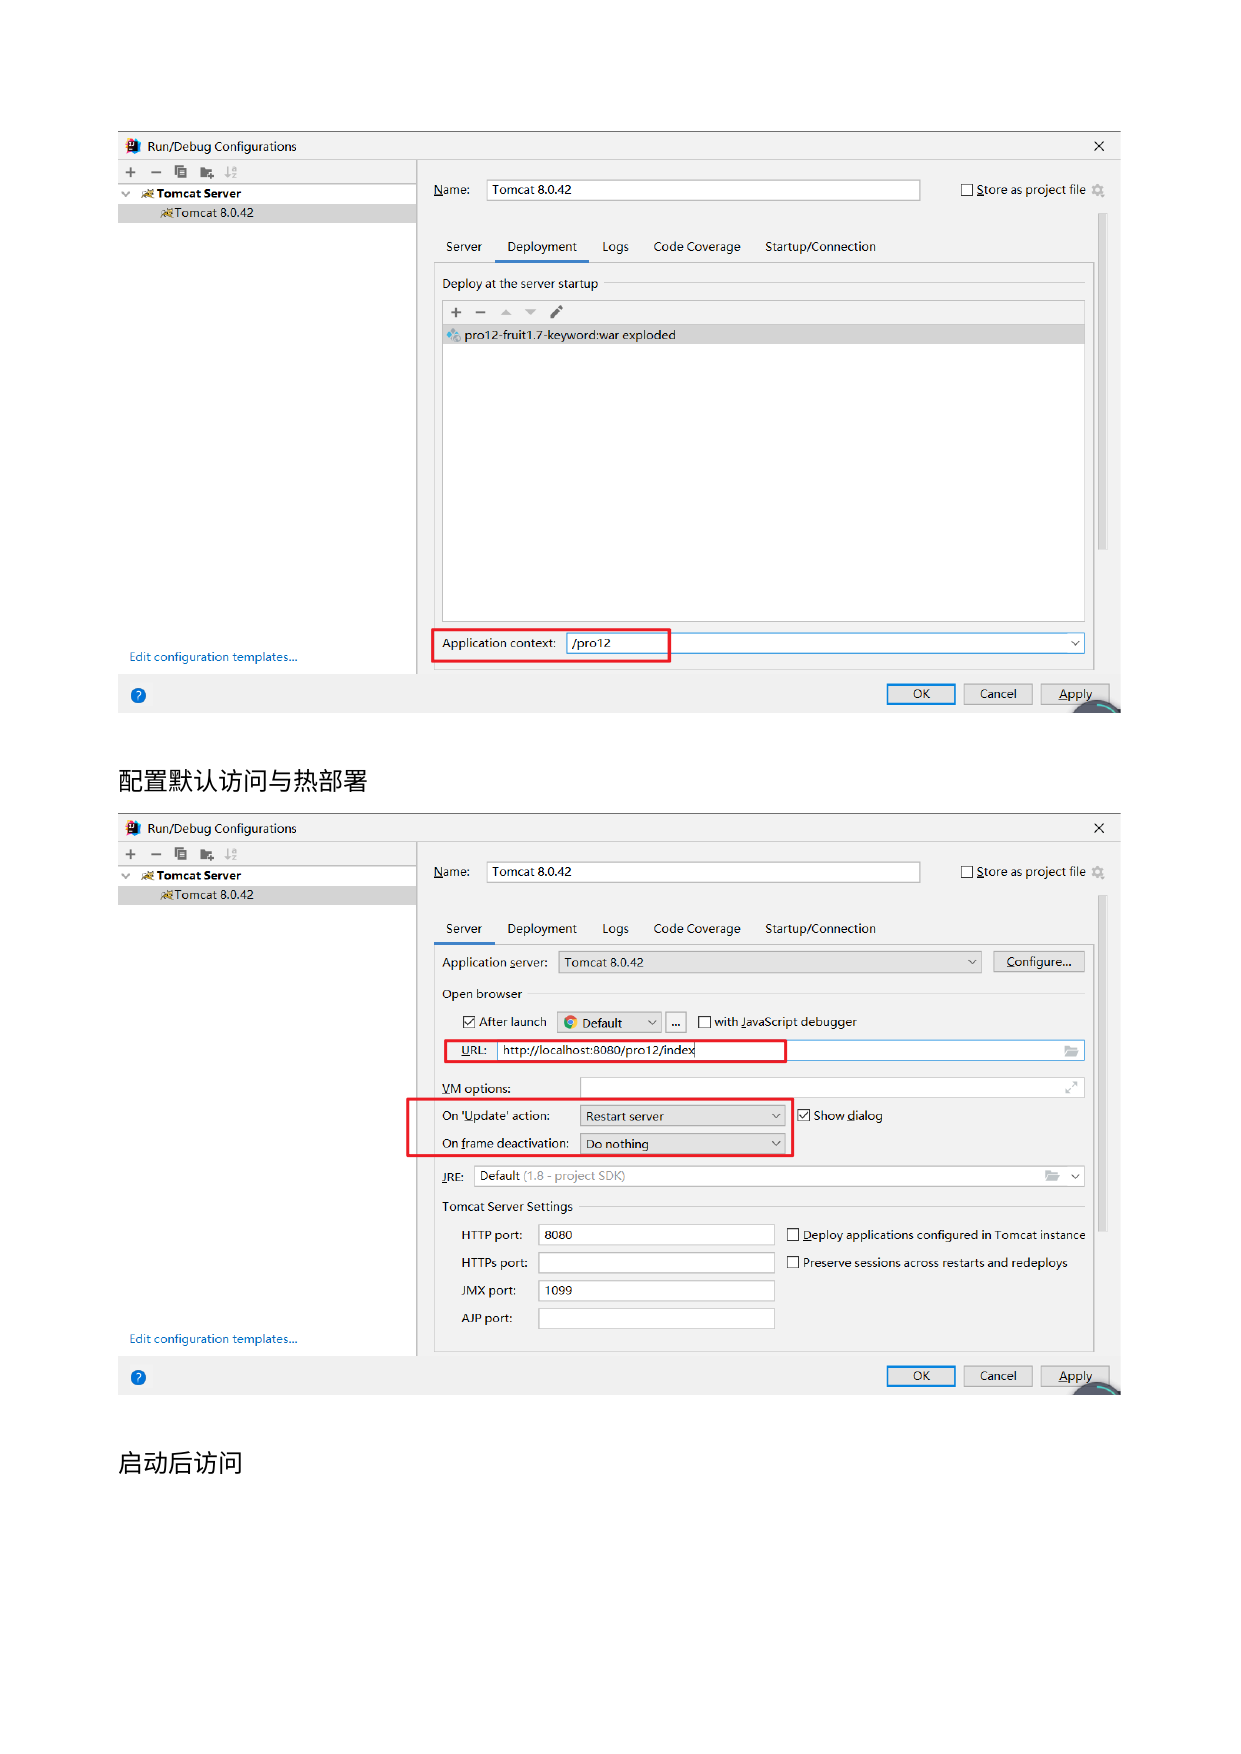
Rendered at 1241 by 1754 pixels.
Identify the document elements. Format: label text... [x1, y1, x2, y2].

text 配置默认访问与热部署 [118, 747, 1122, 812]
text 启动后访问 [118, 1429, 1122, 1494]
picture [118, 813, 1121, 1395]
picture [118, 131, 1121, 713]
